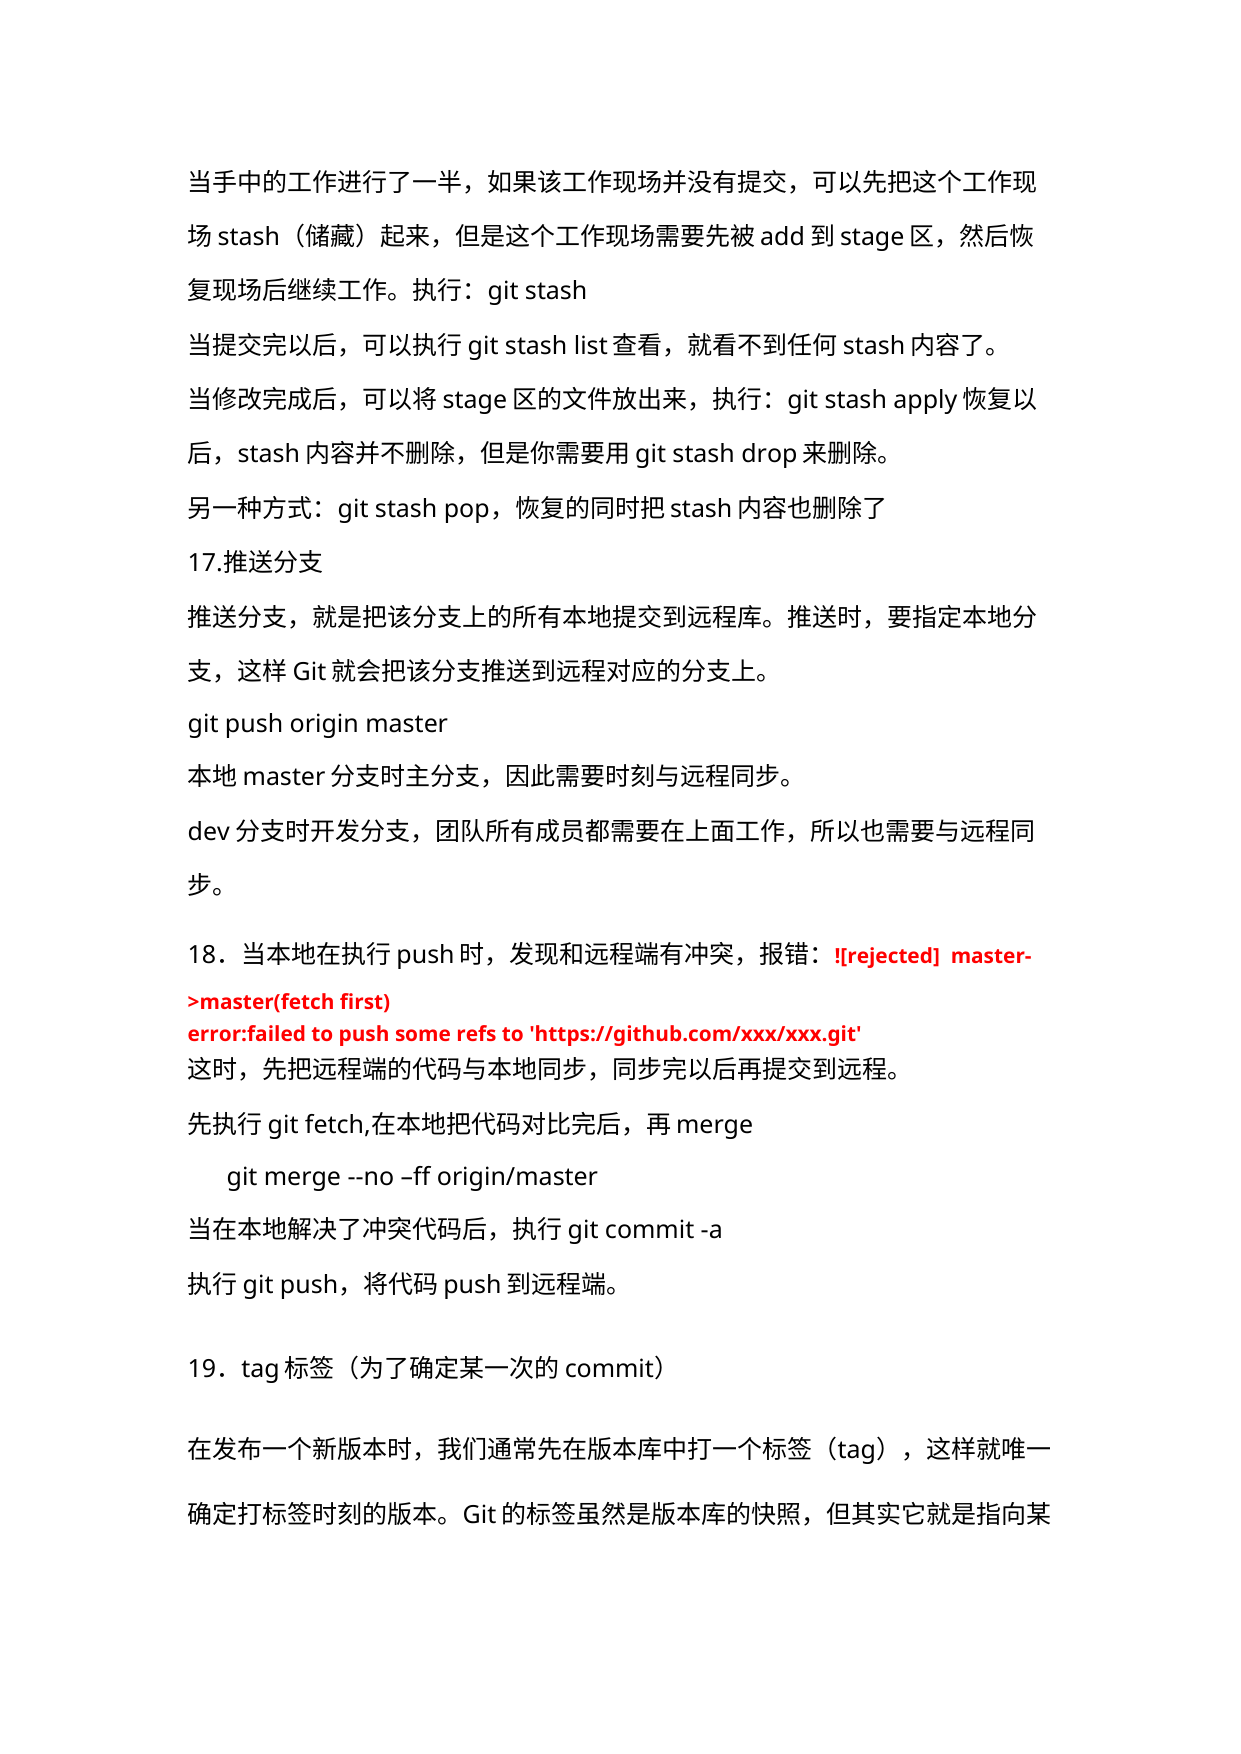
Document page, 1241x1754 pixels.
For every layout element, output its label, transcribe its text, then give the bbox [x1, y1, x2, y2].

text 18．当本地在执行push时，发现和远程端有冲突，报错：![rejected] master->master(fetch first) [187, 920, 1053, 1017]
text 这时，先把远程端的代码与本地同步，同步完以后再提交到远程。 [187, 1050, 1053, 1086]
text 执行git push，将代码push到远程端。 [187, 1264, 1053, 1300]
text 当在本地解决了冲突代码后，执行git commit -a [187, 1210, 1053, 1246]
text 推送分支，就是把该分支上的所有本地提交到远程库。推送时，要指定本地分支，这样Git就会把该分支推送到远程对应的分支上。 [187, 597, 1053, 688]
text error:failed to push some refs to 'https://github.com/xxx/xxx.git' [187, 1017, 1053, 1050]
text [187, 1415, 1053, 1545]
text git merge --no –ff origin/master [187, 1159, 1053, 1193]
text 当修改完成后，可以将stage区的文件放出来，执行：git stash apply恢复以后，stash内容并不删除，但是你需要用git stash drop来删除。 [187, 379, 1053, 470]
text 当手中的工作进行了一半，如果该工作现场并没有提交，可以先把这个工作现场stash（储藏）起来，但是这个工作现场需要先被add到stage区，然后恢复现场后继续工作。执行：git stash [187, 162, 1053, 307]
text 本地master分支时主分支，因此需要时刻与远程同步。 [187, 757, 1053, 793]
text 17.推送分支 [187, 543, 1053, 579]
text 另一种方式：git stash pop，恢复的同时把stash内容也删除了 [187, 488, 1053, 524]
text 先执行git fetch,在本地把代码对比完后，再merge [187, 1104, 1053, 1141]
text dev分支时开发分支，团队所有成员都需要在上面工作，所以也需要与远程同步。 [187, 811, 1053, 902]
text 19．tag标签（为了确定某一次的commit） [187, 1334, 1053, 1399]
text 当提交完以后，可以执行git stash list查看，就看不到任何stash内容了。 [187, 325, 1053, 361]
text git push origin master [187, 706, 1053, 740]
